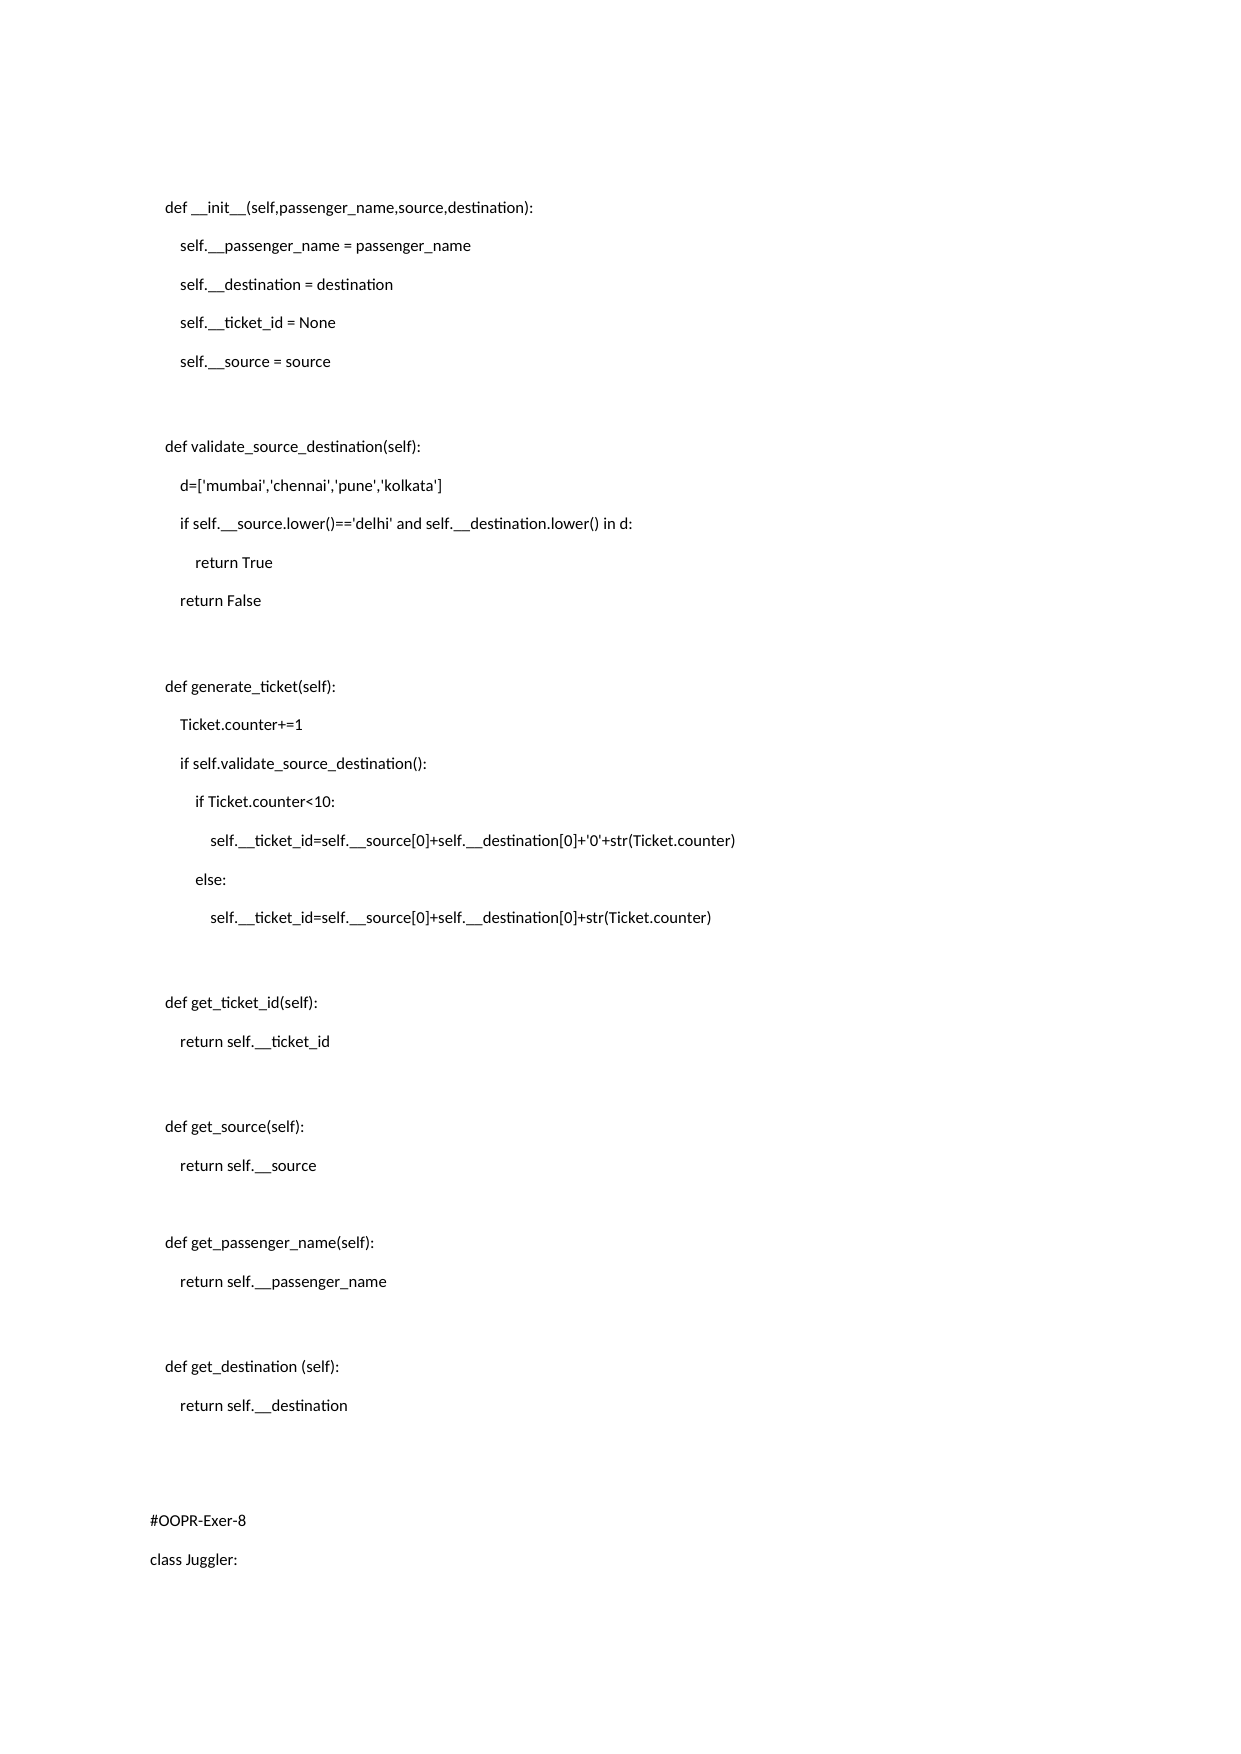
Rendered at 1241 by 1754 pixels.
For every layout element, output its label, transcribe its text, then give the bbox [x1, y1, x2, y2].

text self.__passenger_name = passenger_name [150, 235, 1090, 256]
text def get_source(self): [150, 1117, 1090, 1137]
text return True [150, 552, 1090, 572]
text def generate_ticket(self): [150, 676, 1090, 696]
text def get_destination (self): [150, 1356, 1090, 1377]
text return self.__destination [150, 1395, 1090, 1415]
text return self.__source [150, 1155, 1090, 1176]
text Ticket.counter+=1 [150, 714, 1090, 735]
text class Juggler: [150, 1549, 1090, 1569]
text if self.__source.lower()=='delhi' and self.__destination.lower() in d: [150, 513, 1090, 534]
text def get_passenger_name(self): [150, 1232, 1090, 1253]
text def __init__(self,passenger_name,source,destination): [150, 197, 1090, 217]
text if Ticket.counter<10: [150, 792, 1090, 812]
text if self.validate_source_destination(): [150, 753, 1090, 773]
text #OOPR-Exer-8 [150, 1510, 1090, 1531]
text d=['mumbai','chennai','pune','kolkata'] [150, 475, 1090, 495]
text return False [150, 591, 1090, 611]
text self.__destination = destination [150, 274, 1090, 294]
text return self.__ticket_id [150, 1031, 1090, 1052]
text self.__ticket_id=self.__source[0]+self.__destination[0]+str(Ticket.counter) [150, 907, 1090, 928]
text self.__ticket_id = None [150, 312, 1090, 333]
text else: [150, 869, 1090, 889]
text def get_ticket_id(self): [150, 993, 1090, 1013]
text self.__ticket_id=self.__source[0]+self.__destination[0]+'0'+str(Ticket.counter) [150, 830, 1090, 851]
text def validate_source_destination(self): [150, 436, 1090, 457]
text self.__source = source [150, 351, 1090, 371]
text return self.__passenger_name [150, 1271, 1090, 1291]
